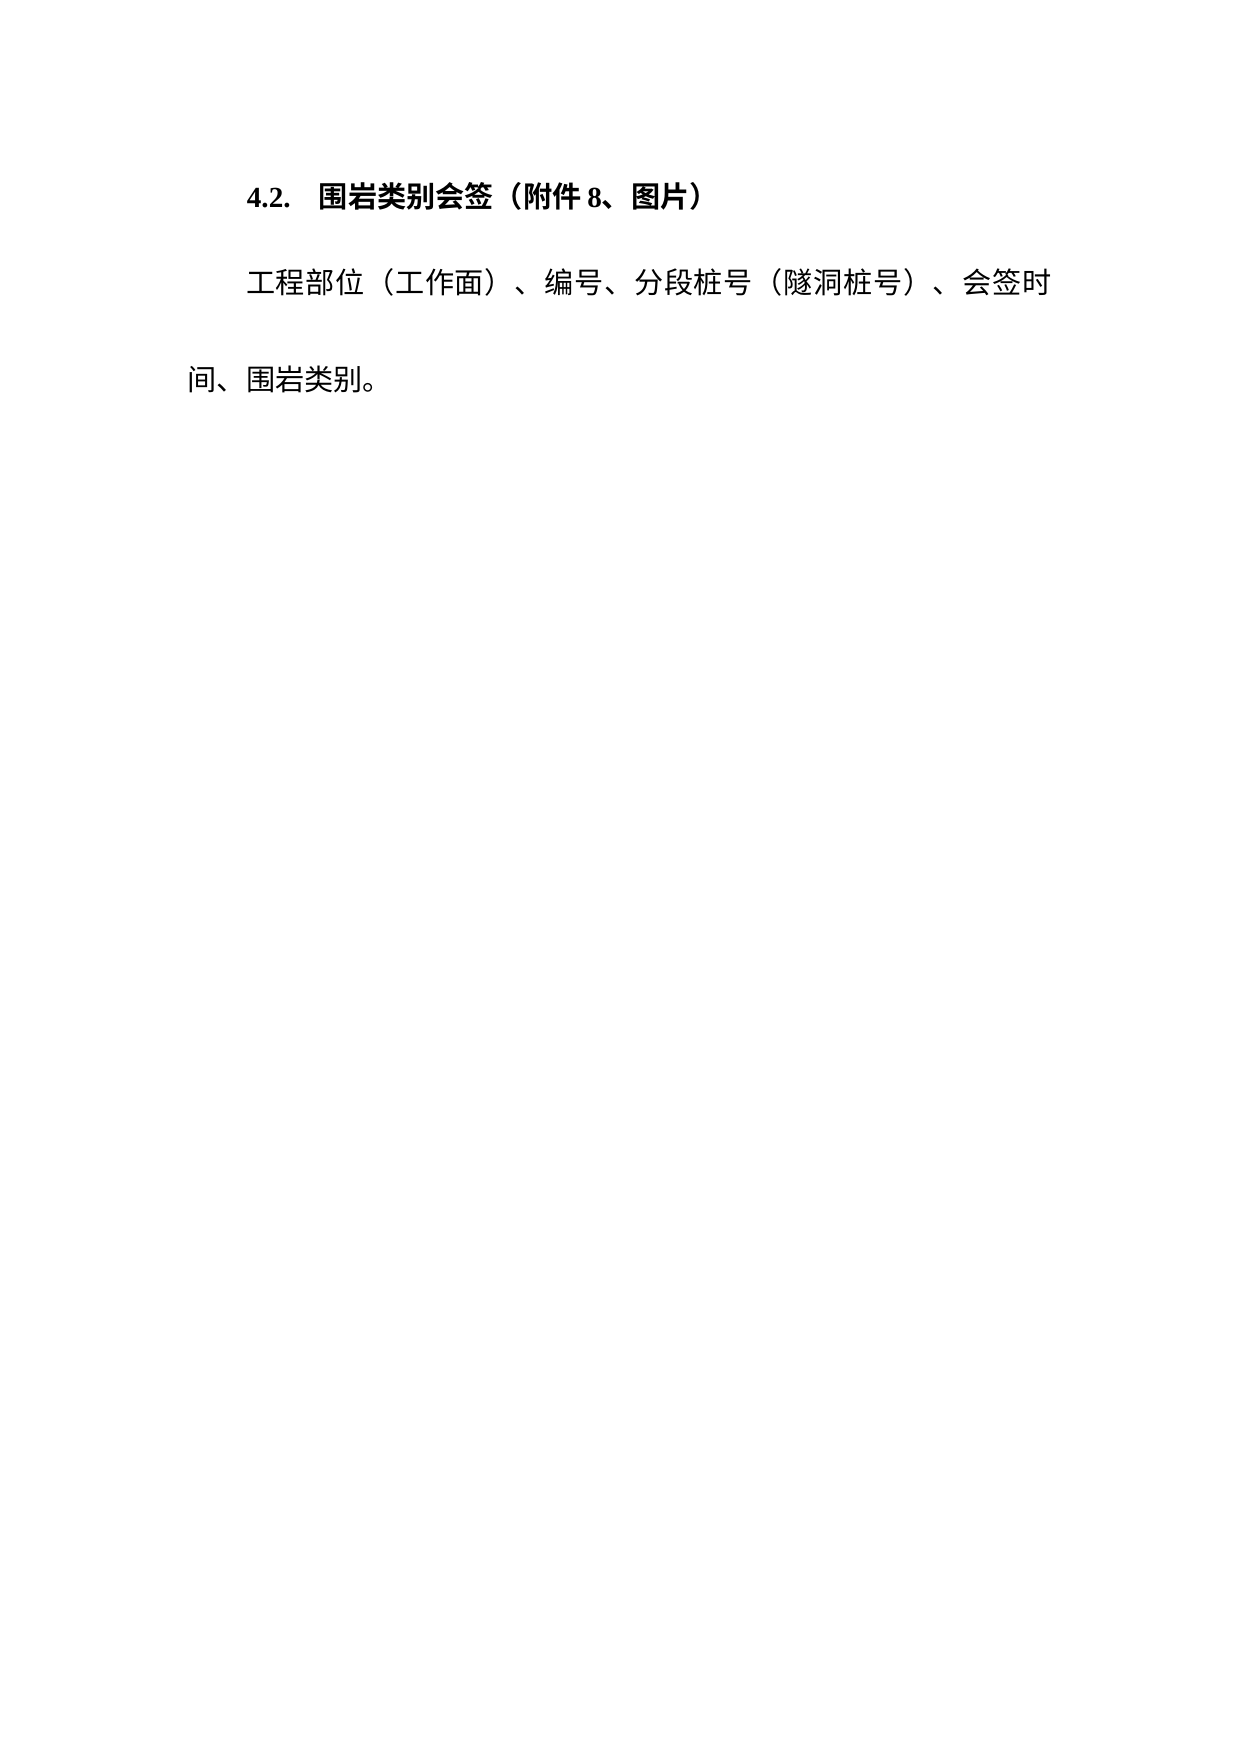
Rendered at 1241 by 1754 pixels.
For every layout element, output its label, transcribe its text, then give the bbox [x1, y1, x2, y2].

text 工程部位（工作面）、编号、分段桩号（隧洞桩号）、会签时间、围岩类别。 [187, 248, 1053, 411]
subtitle 围岩类别会签（附件8、图片） [187, 162, 1053, 227]
